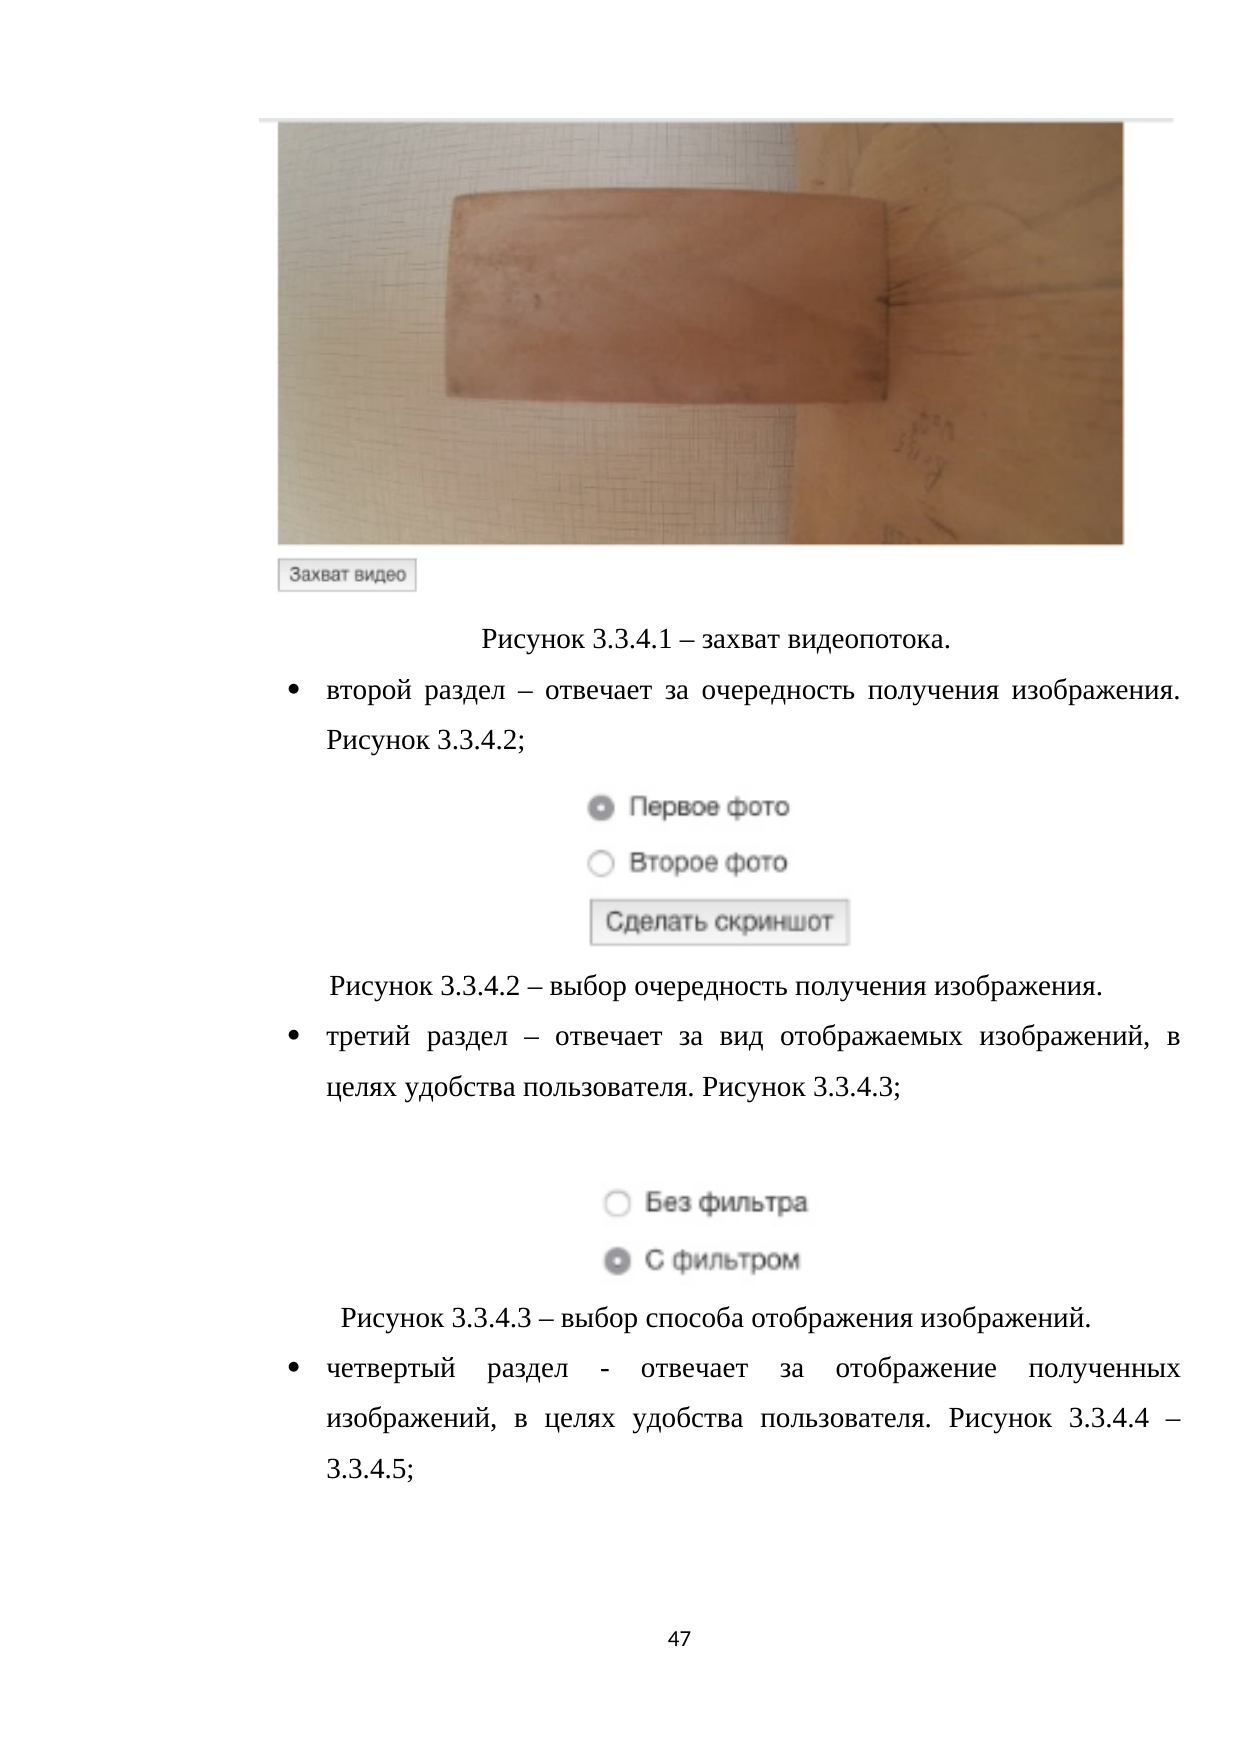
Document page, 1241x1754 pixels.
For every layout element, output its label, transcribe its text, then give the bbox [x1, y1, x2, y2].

picture [259, 118, 1174, 608]
picture [566, 772, 866, 954]
list Рисунок 3.3.4.2 – выбор очередность получения изображения. [177, 968, 1181, 1001]
list четвертый раздел - отвечает за отображение полученных изображений, в целях удобства пользователя. Рисунок 3.3.4.4 – 3.3.4.5; [288, 1350, 1181, 1484]
list Рисунок 3.3.4.1 – захват видеопотока. [177, 622, 1181, 655]
list третий раздел – отвечает за вид отображаемых изображений, в целях удобства пользователя. Рисунок 3.3.4.3; [288, 1018, 1181, 1102]
list второй раздел – отвечает за очередность получения изображения. Рисунок 3.3.4.2; [288, 672, 1181, 756]
list Рисунок 3.3.4.3 – выбор способа отображения изображений. [177, 1300, 1181, 1333]
picture [588, 1169, 845, 1286]
